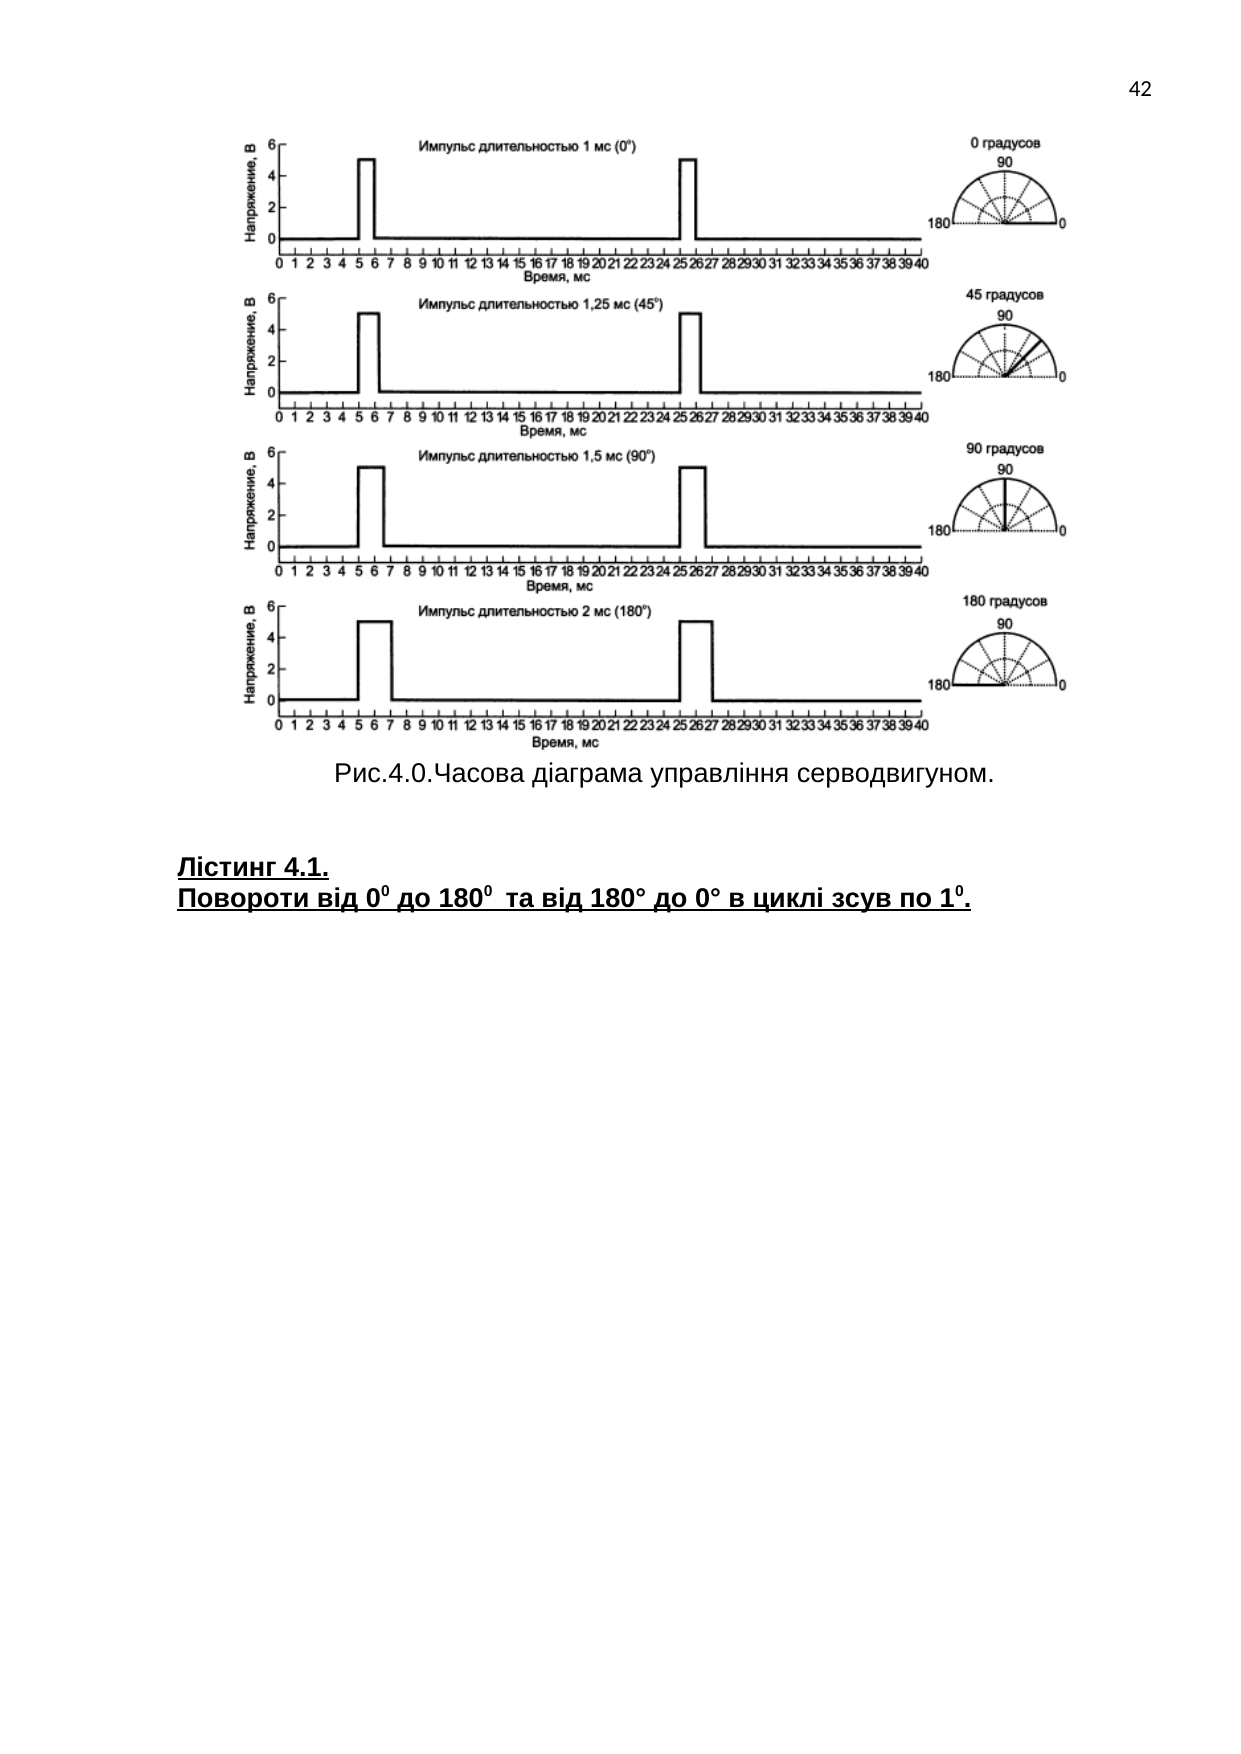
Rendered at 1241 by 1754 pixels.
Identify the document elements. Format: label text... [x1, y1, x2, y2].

text Лістинг 4.1. [177, 851, 1152, 882]
text Повороти від 00 до 1800 та від 180° до 0° в циклі зсув по 10. [177, 882, 1152, 913]
picture [226, 129, 1102, 758]
text Рис.4.0.Часова діаграма управління серводвигуном. [177, 757, 1152, 788]
